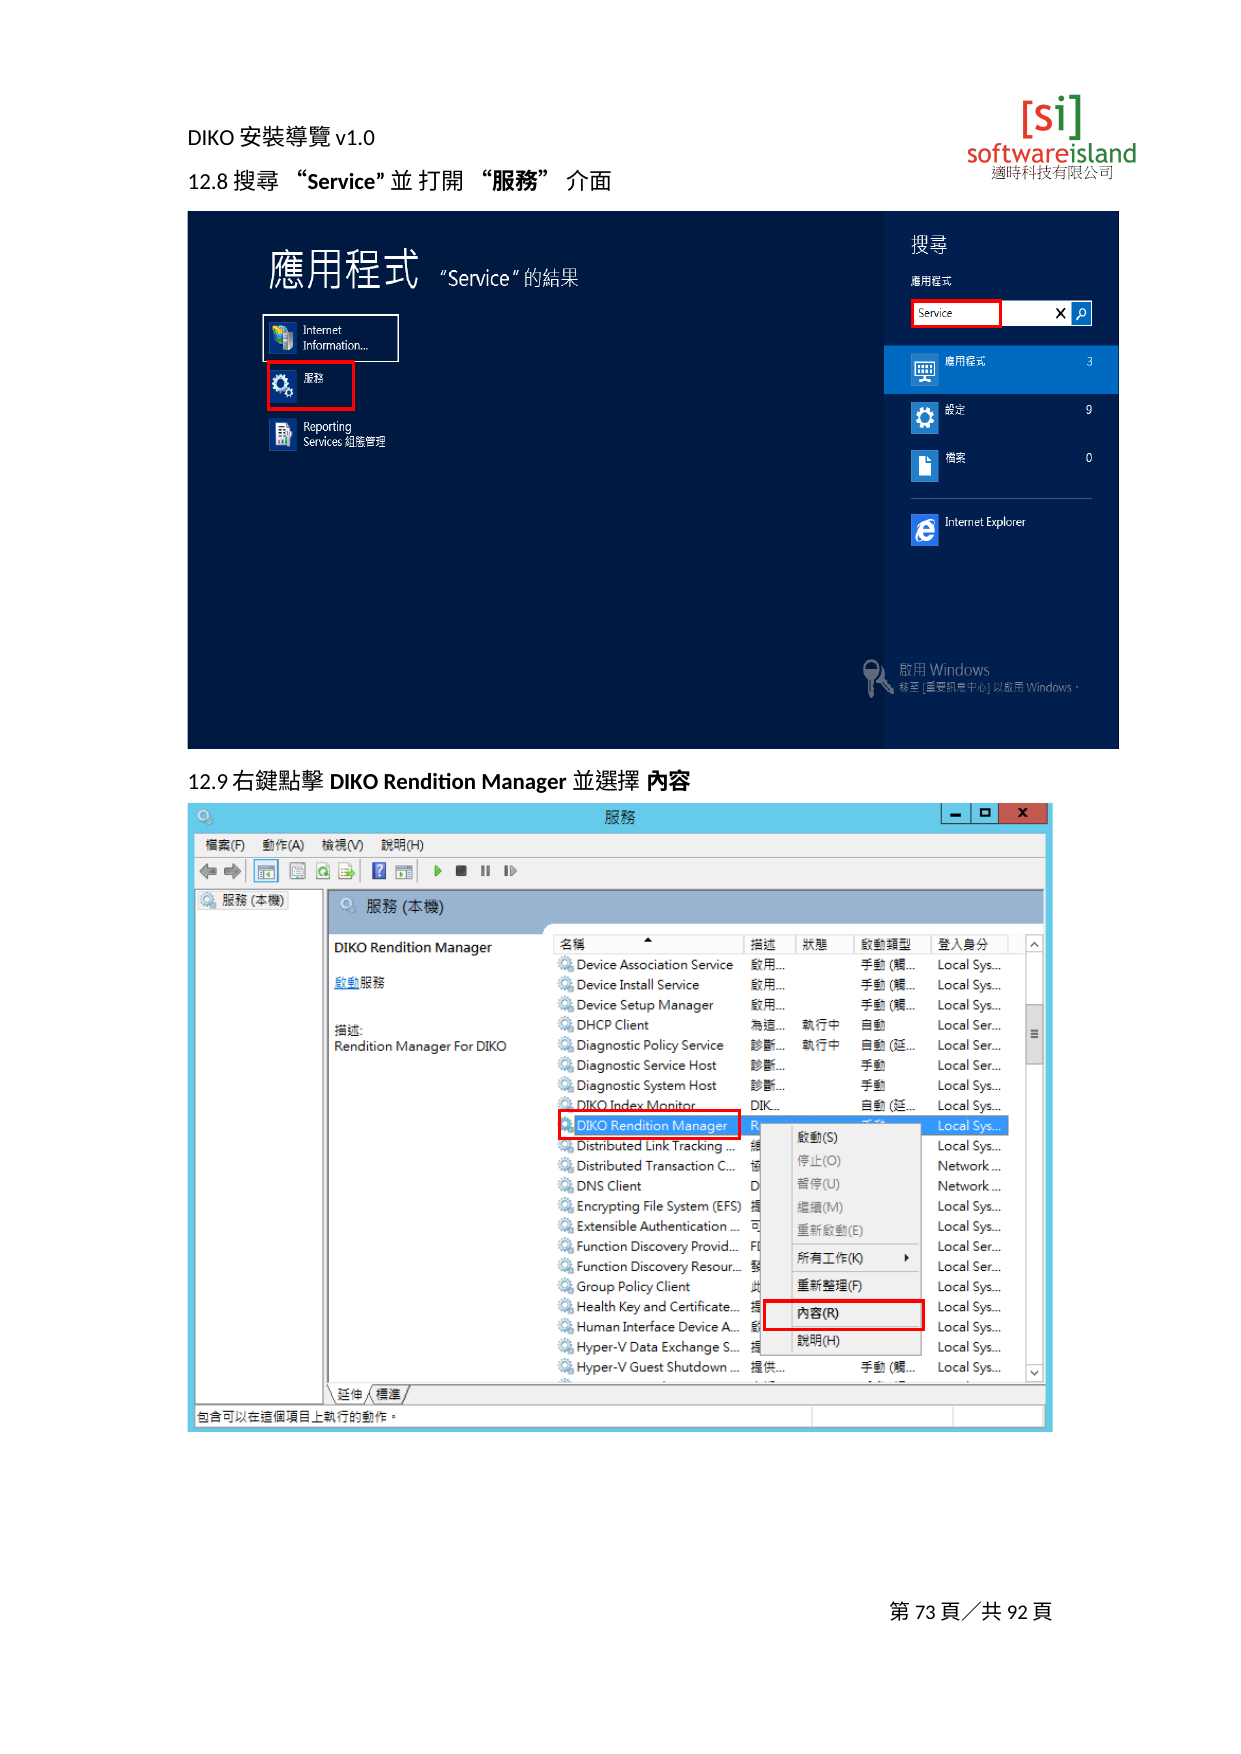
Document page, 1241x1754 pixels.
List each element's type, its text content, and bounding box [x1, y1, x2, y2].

picture [187, 803, 1053, 1432]
text 12.8 搜尋 “Service” 並 打開 “服務” 介面 [187, 161, 1053, 199]
text 12.9右鍵點擊 DIKO Rendition Manager 並選擇 內容 [187, 761, 1053, 799]
picture [187, 211, 1119, 749]
picture [967, 89, 1137, 180]
